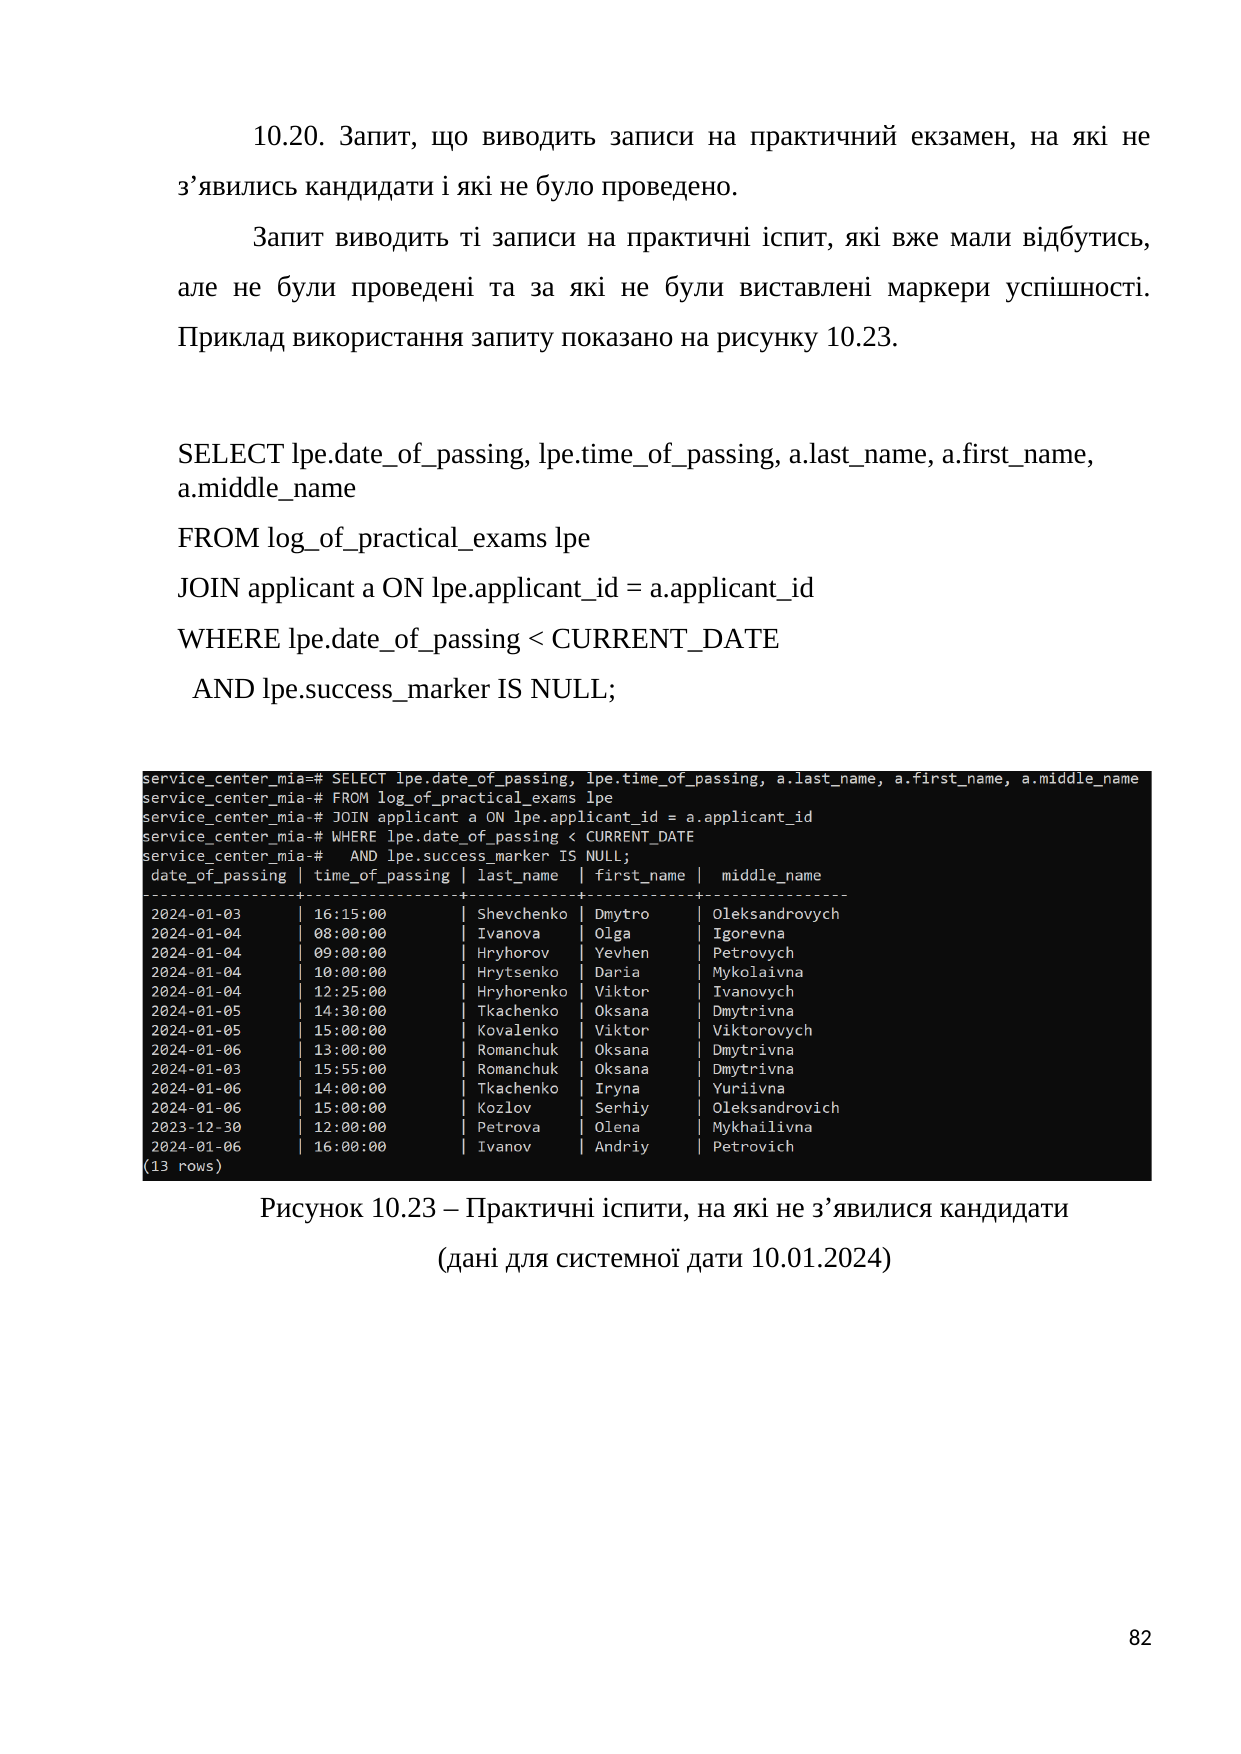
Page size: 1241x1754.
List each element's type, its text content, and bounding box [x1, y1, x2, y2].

text Рисунок 10.23 – Практичні іспити, на які не з’явилися кандидати [177, 1190, 1152, 1224]
text FROM log_of_practical_exams lpe [177, 520, 1152, 554]
text WHERE lpe.date_of_passing < CURRENT_DATE [177, 621, 1152, 654]
text JOIN applicant a ON lpe.applicant_id = a.applicant_id [177, 571, 1152, 604]
text AND lpe.success_marker IS NULL; [177, 671, 1152, 704]
picture [142, 771, 1152, 1181]
text SELECT lpe.date_of_passing, lpe.time_of_passing, a.last_name, a.first_name, a.middle_name [177, 437, 1152, 504]
list 10.20. Запит, що виводить записи на практичний екзамен, на які не з’явились кандидати і які не було проведено. [177, 118, 1152, 202]
text (дані для системної дати 10.01.2024) [177, 1241, 1152, 1274]
list Запит виводить ті записи на практичні іспит, які вже мали відбутись, але не були проведені та за які не були виставлені маркери успішності. Приклад використання запиту показано на рисунку 10.23. [177, 219, 1152, 353]
